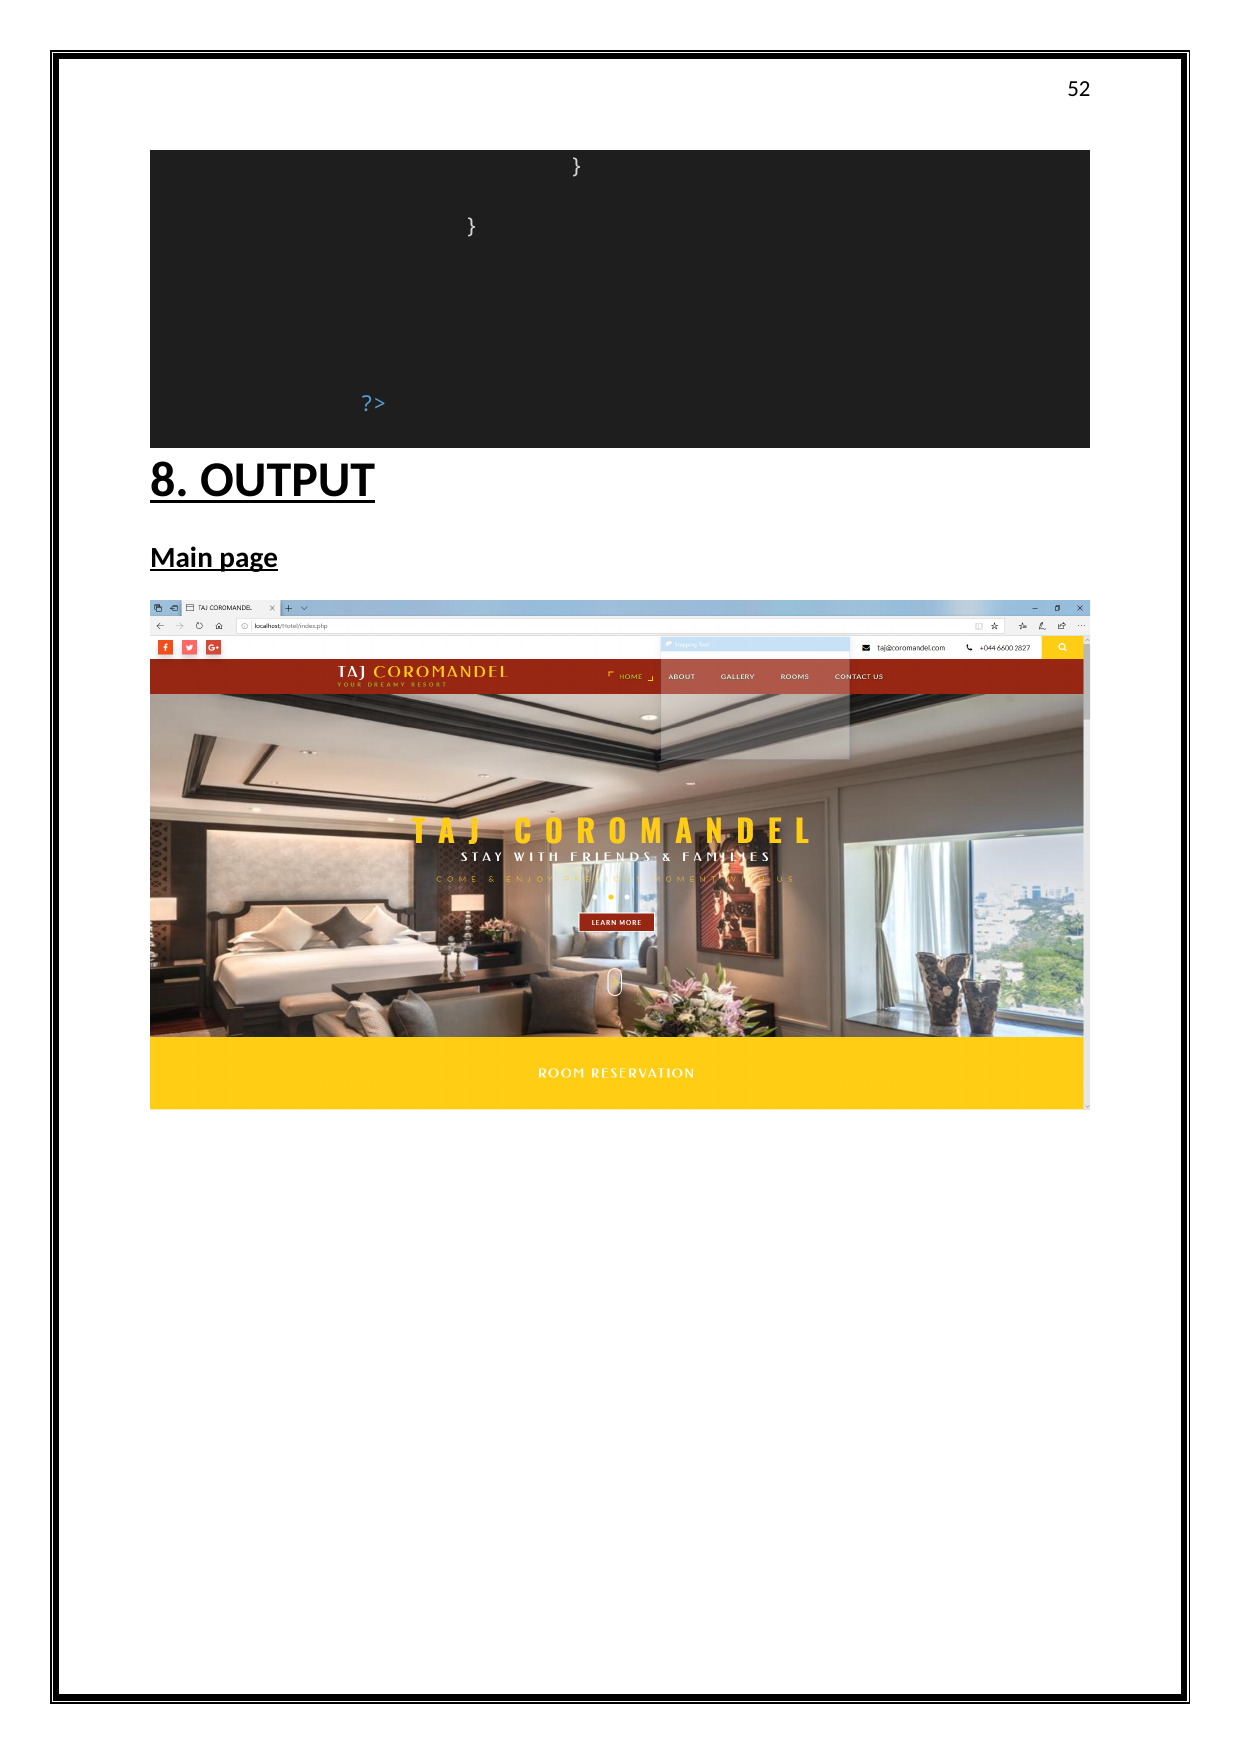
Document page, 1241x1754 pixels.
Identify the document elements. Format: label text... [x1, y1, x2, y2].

text Main page [150, 539, 1090, 574]
text } [150, 150, 1090, 180]
text } [150, 209, 1090, 239]
text 8. OUTPUT [150, 448, 1090, 509]
picture [150, 600, 1091, 1110]
text ?> [150, 388, 1090, 418]
